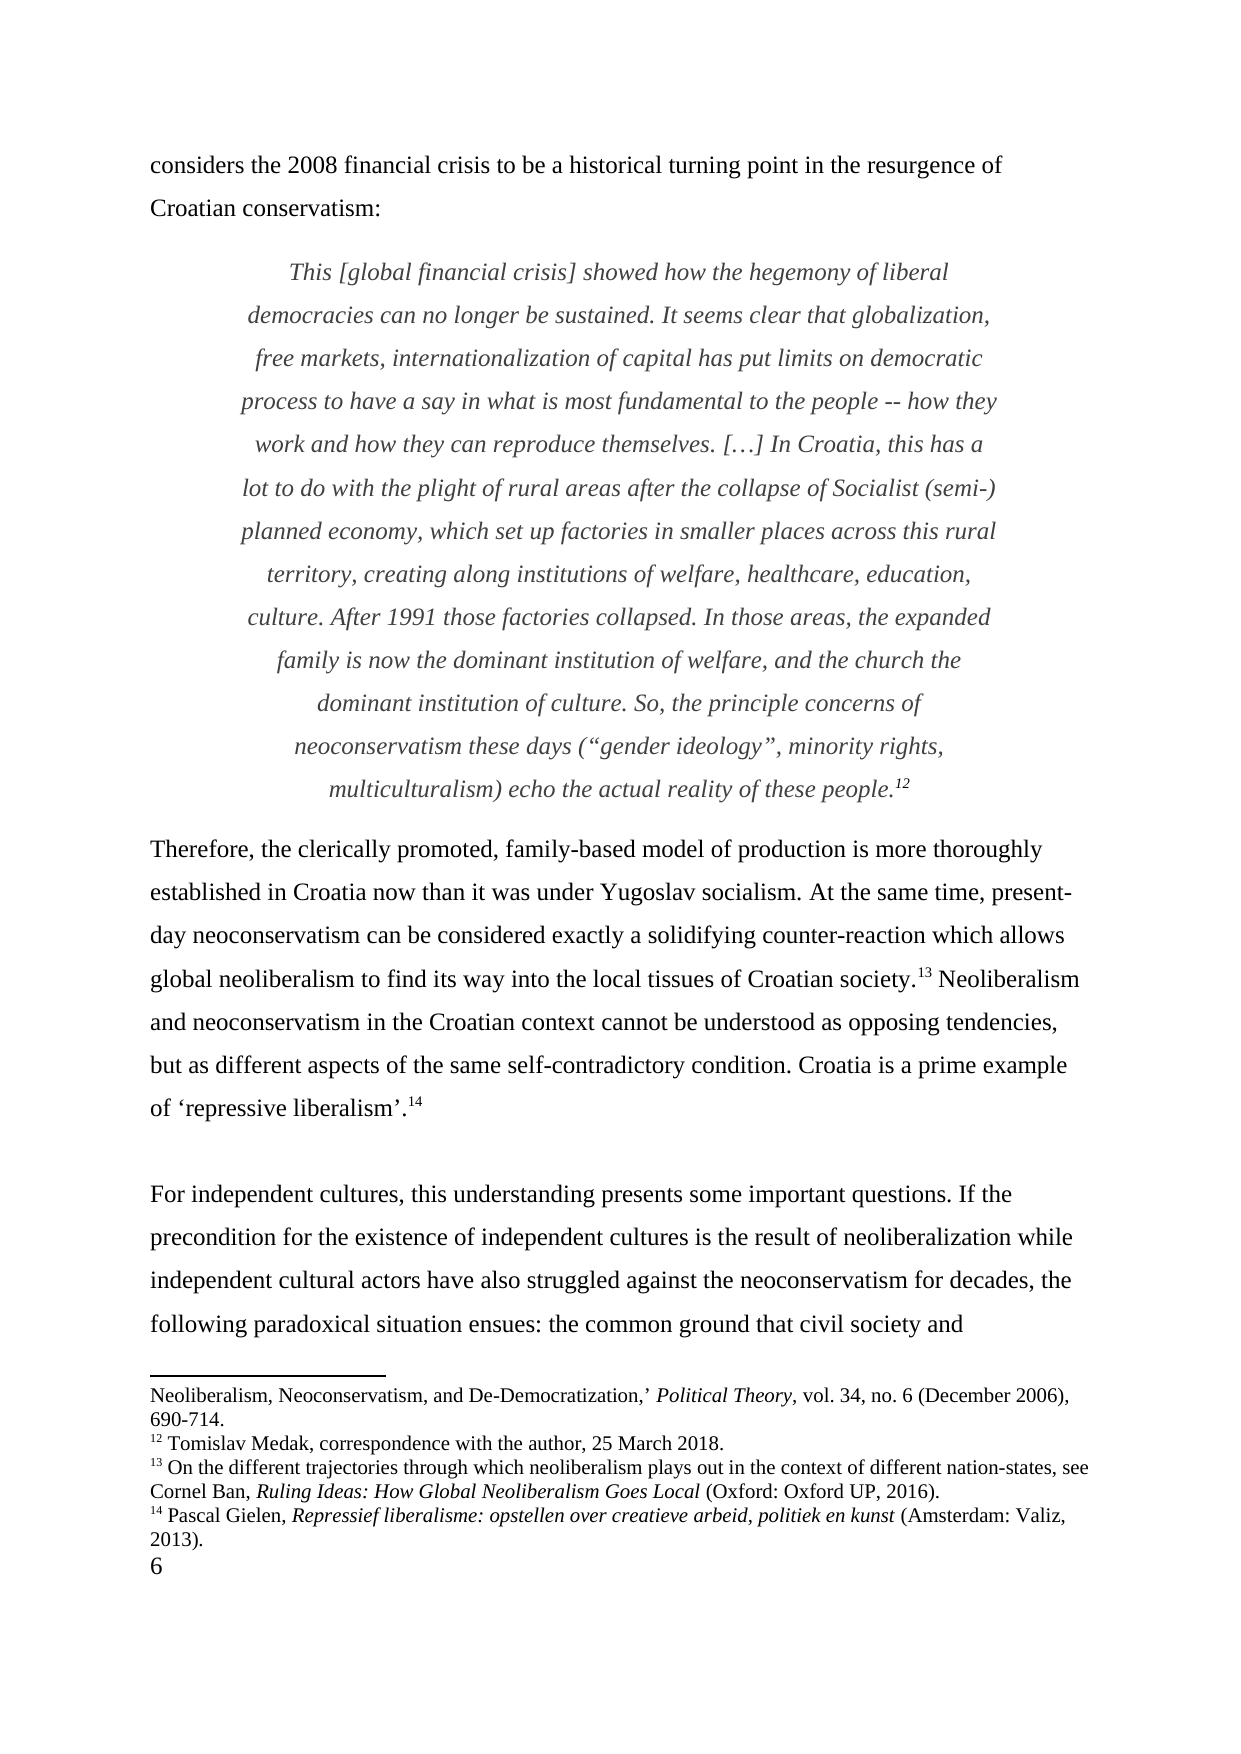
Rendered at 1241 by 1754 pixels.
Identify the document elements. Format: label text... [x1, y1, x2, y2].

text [150, 150, 1090, 222]
text This [global financial crisis] showed how the hegemony of liberal democracies can no longer be sustained. It seems clear that globalization, free markets, internationalization of capital has put limits on democratic process to have a say in what is most fundamental to the people -- how they work and how they can reproduce themselves. […] In Croatia, this has a lot to do with the plight of rural areas after the collapse of Socialist (semi-) planned economy, which set up factories in smaller places across this rural territory, creating along institutions of welfare, healthcare, education, culture. After 1991 those factories collapsed. In those areas, the expanded family is now the dominant institution of welfare, and the church the dominant institution of culture. So, the principle concerns of neoconservatism these days (“gender ideology”, minority rights, multiculturalism) echo the actual reality of these people. [240, 257, 1000, 803]
text Therefore, the clerically promoted, family-based model of production is more thoroughly established in Croatia now than it was under Yugoslav socialism. At the same time, present-day neoconservatism can be considered exactly a solidifying counter-reaction which allows global neoliberalism to find its way into the local tissues of Croatian society. Neoliberalism and neoconservatism in the Croatian context cannot be understood as opposing tendencies, but as different aspects of the same self-contradictory condition. Croatia is a prime example of ‘repressive liberalism’. [150, 834, 1090, 1122]
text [150, 1179, 1090, 1337]
